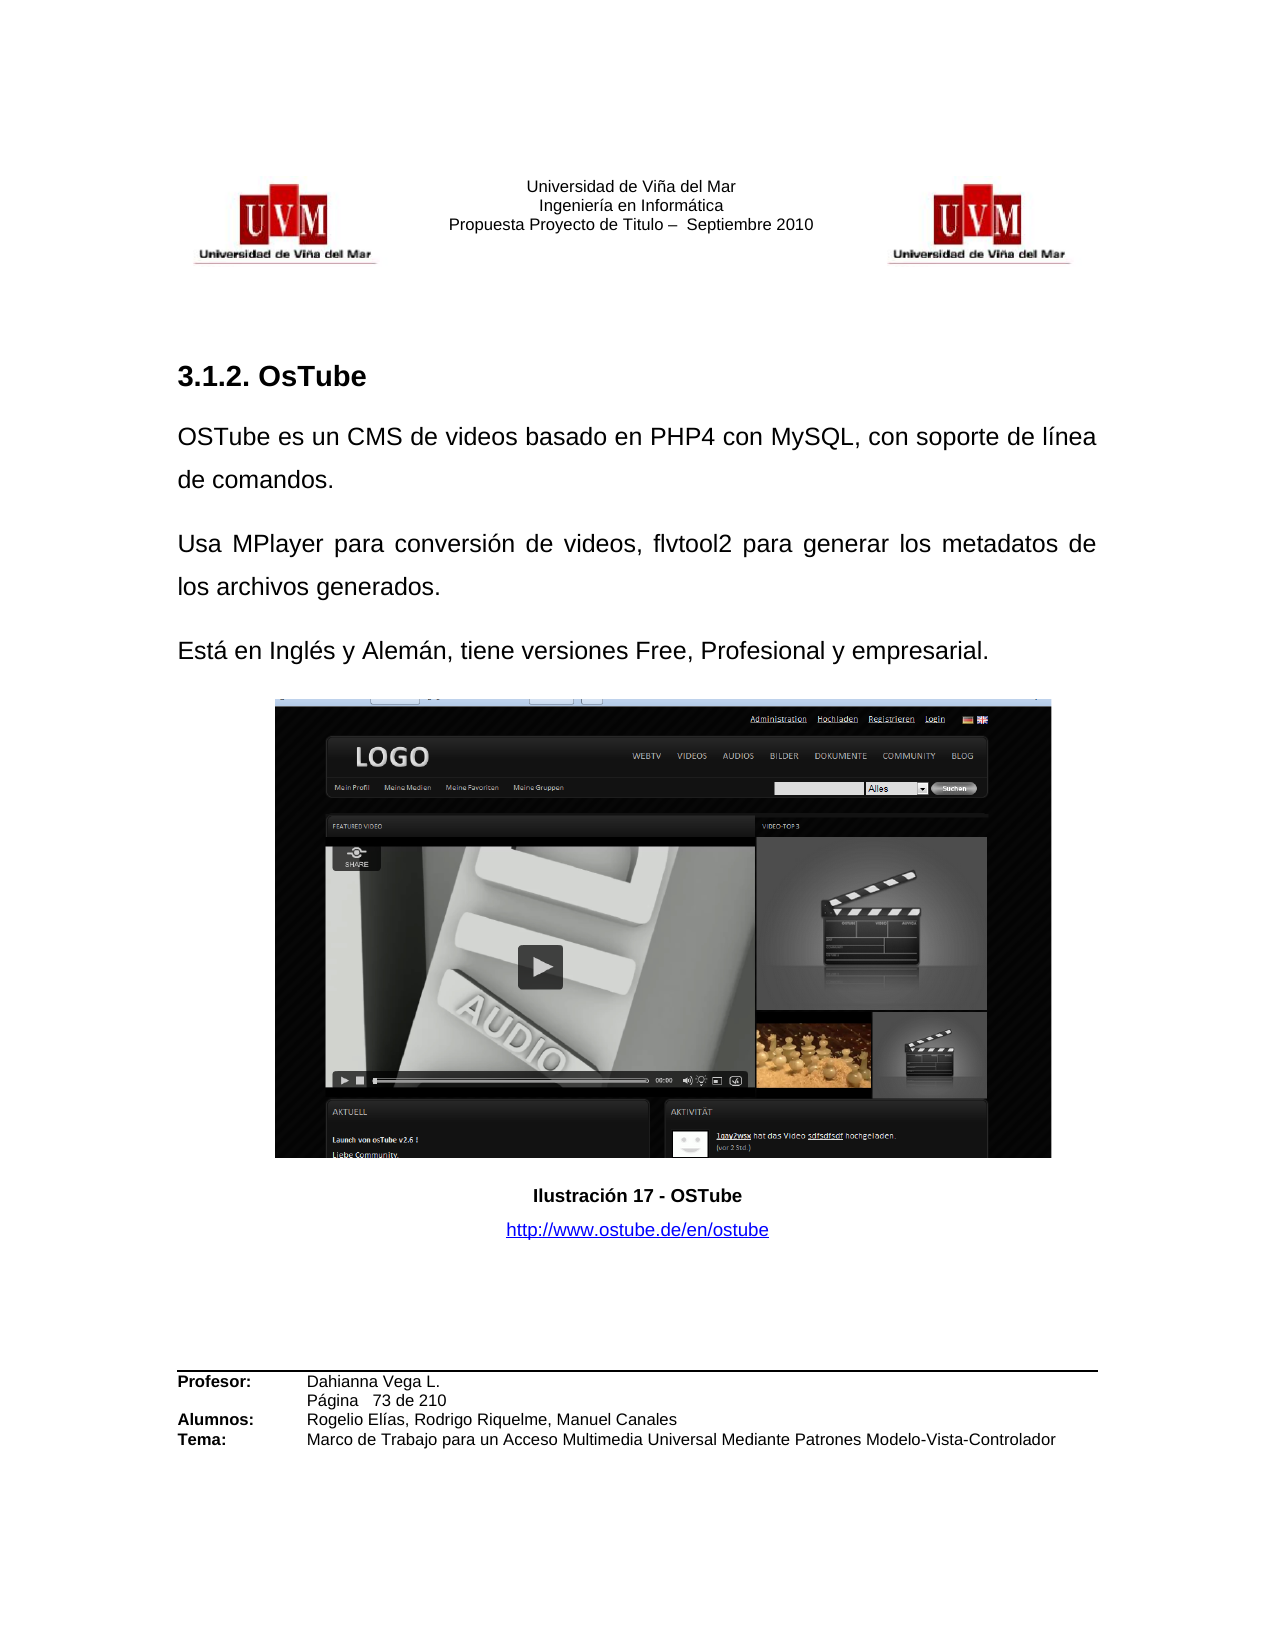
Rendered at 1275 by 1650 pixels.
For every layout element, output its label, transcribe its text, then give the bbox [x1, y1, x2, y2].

picture [871, 176, 1084, 267]
picture [275, 699, 1052, 1158]
subtitle 3.1.2. OsTube [177, 359, 1098, 392]
text Ilustración 17 - OSTube [177, 1184, 1098, 1206]
text Está en Inglés y Alemán, tiene versiones Free, Profesional y empresarial. [177, 636, 1098, 664]
text OSTube es un CMS de videos basado en PHP4 con MySQL, con soporte de línea de comandos. [177, 422, 1098, 493]
picture [177, 176, 390, 267]
text http://www.ostube.de/en/ostube [177, 1218, 1098, 1240]
text Usa MPlayer para conversión de videos, flvtool2 para generar los metadatos de los archivos generados. [177, 529, 1098, 601]
